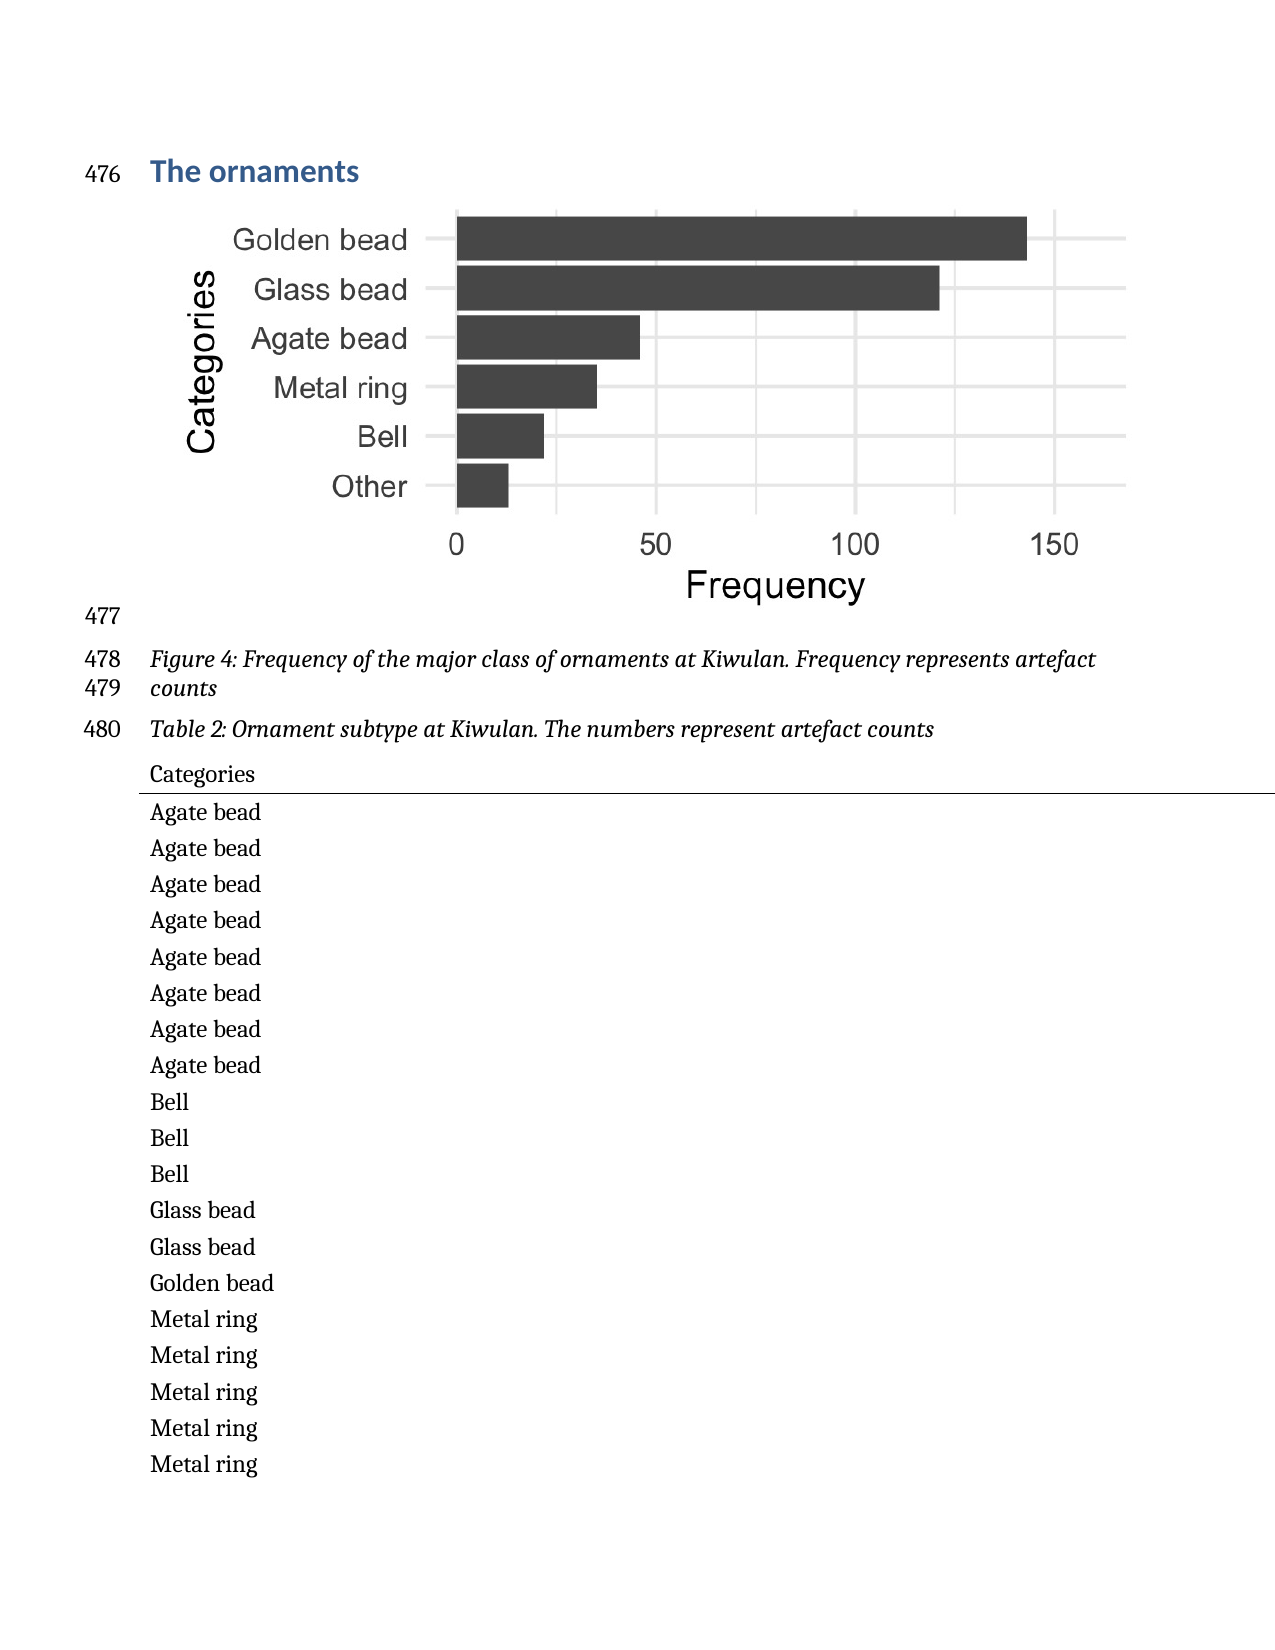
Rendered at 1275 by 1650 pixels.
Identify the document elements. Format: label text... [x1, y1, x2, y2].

table_cell Metal ring [139, 1338, 1275, 1374]
table_cell Golden bead [139, 1265, 1275, 1301]
table_cell Metal ring [139, 1374, 1275, 1410]
table_cell Metal ring [139, 1446, 1275, 1483]
table_cell Agate bead [139, 794, 1275, 830]
subtitle The ornaments [150, 150, 1125, 191]
table_cell Agate bead [139, 866, 1275, 903]
table_cell Agate bead [139, 1011, 1275, 1048]
table_cell Glass bead [139, 1193, 1275, 1229]
table_cell Bell [139, 1084, 1275, 1120]
table_cell Agate bead [139, 975, 1275, 1011]
table_cell Agate bead [139, 1048, 1275, 1084]
table_cell Bell [139, 1156, 1275, 1193]
text Figure 4: Frequency of the major class of ornaments at Kiwulan. Frequency represents artefact counts [150, 645, 1125, 702]
table_cell Bell [139, 1120, 1275, 1156]
table_cell Metal ring [139, 1301, 1275, 1338]
table_cell Metal ring [139, 1410, 1275, 1446]
table_cell Glass bead [139, 1229, 1275, 1265]
table_cell Agate bead [139, 903, 1275, 939]
text Table 2: Ornament subtype at Kiwulan. The numbers represent artefact counts [150, 715, 1125, 744]
table_cell Agate bead [139, 939, 1275, 975]
table_cell Agate bead [139, 830, 1275, 866]
picture [168, 190, 1144, 624]
table_header Categories [139, 756, 1275, 792]
